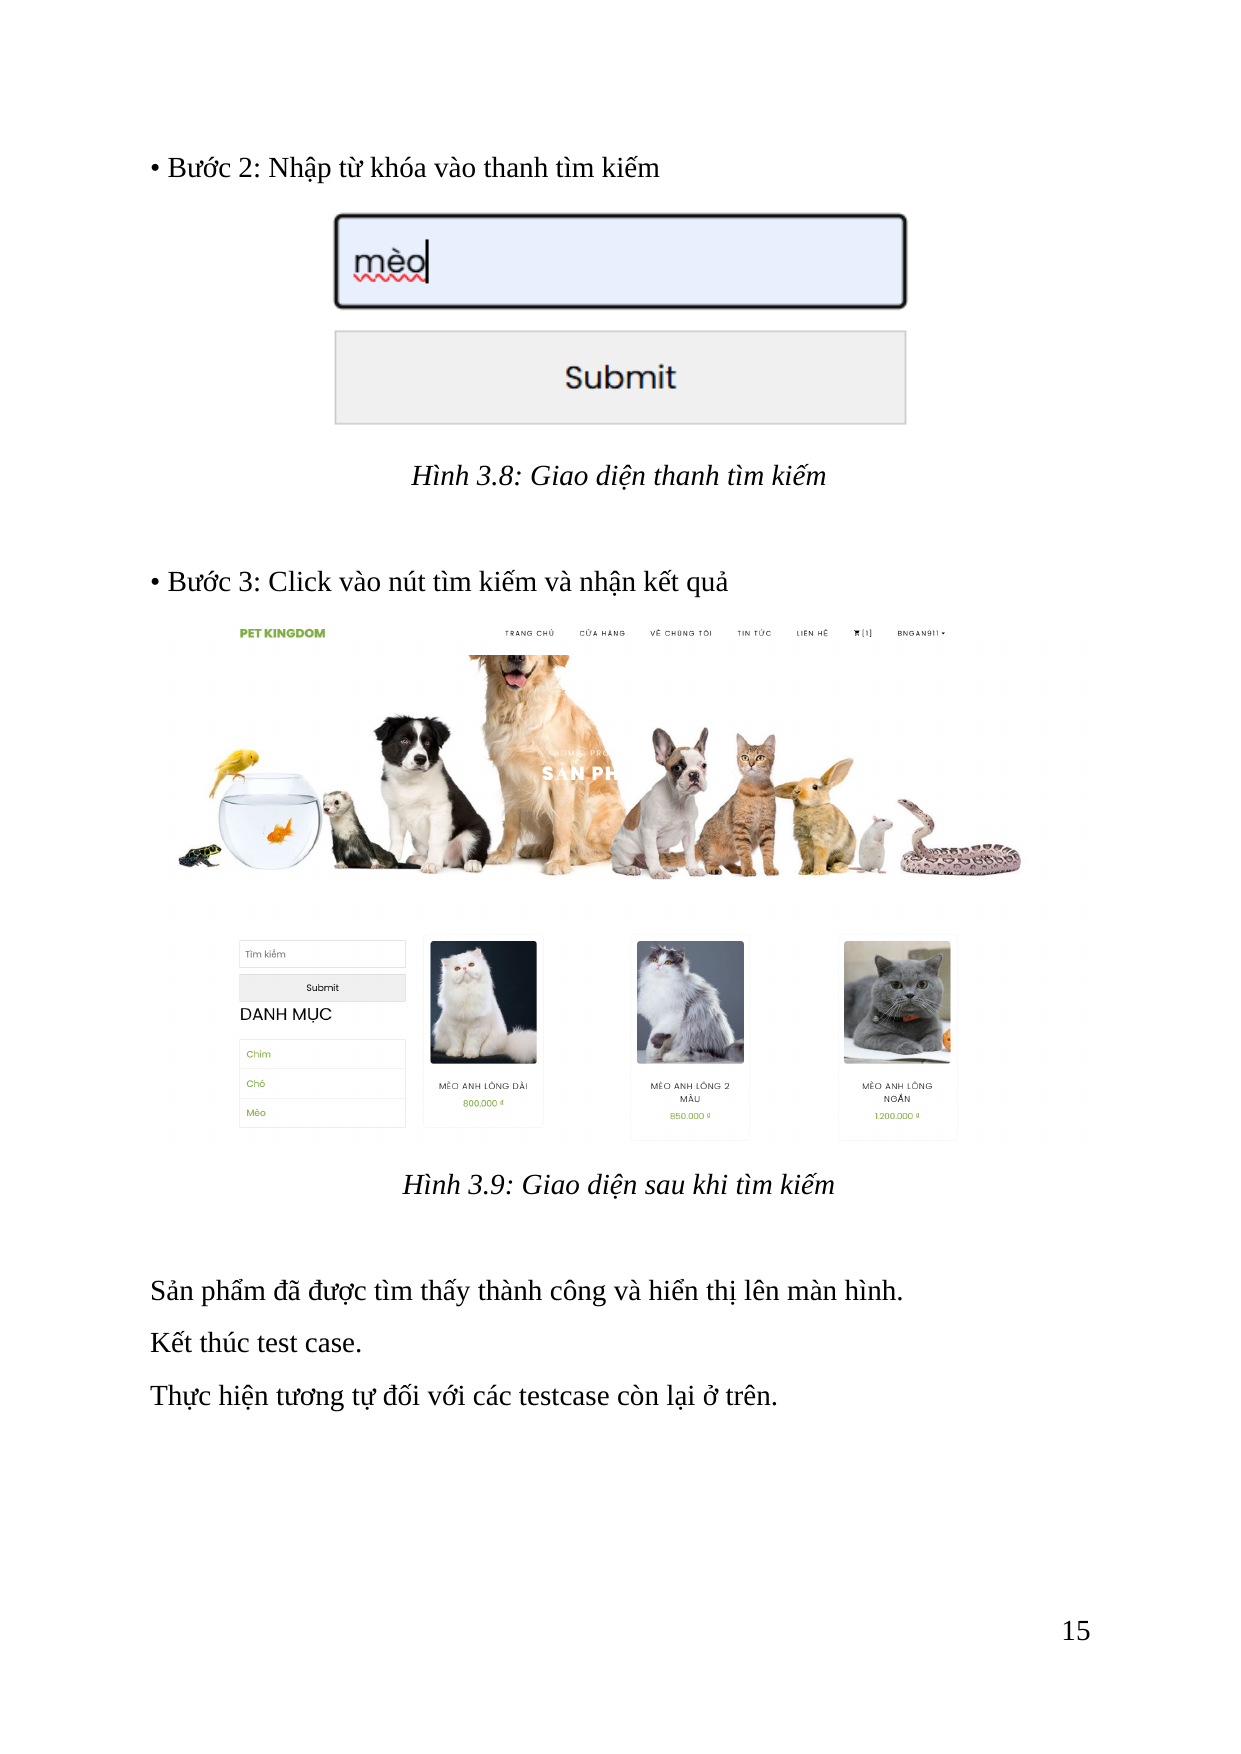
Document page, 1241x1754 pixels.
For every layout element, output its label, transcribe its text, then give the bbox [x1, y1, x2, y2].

text Kết thúc test case. [150, 1326, 1090, 1359]
text Sản phẩm đã được tìm thấy thành công và hiển thị lên màn hình. [150, 1273, 1090, 1306]
text • Bước 3: Click vào nút tìm kiếm và nhận kết quả [150, 564, 1090, 597]
text Hình 3.8: Giao diện thanh tìm kiếm [150, 458, 1090, 492]
text Hình 3.9: Giao diện sau khi tìm kiếm [150, 1167, 1090, 1201]
picture [150, 616, 1091, 1148]
picture [324, 202, 916, 439]
text • Bước 2: Nhập từ khóa vào thanh tìm kiếm [150, 150, 1090, 183]
text Thực hiện tương tự đối với các testcase còn lại ở trên. [150, 1378, 1090, 1412]
